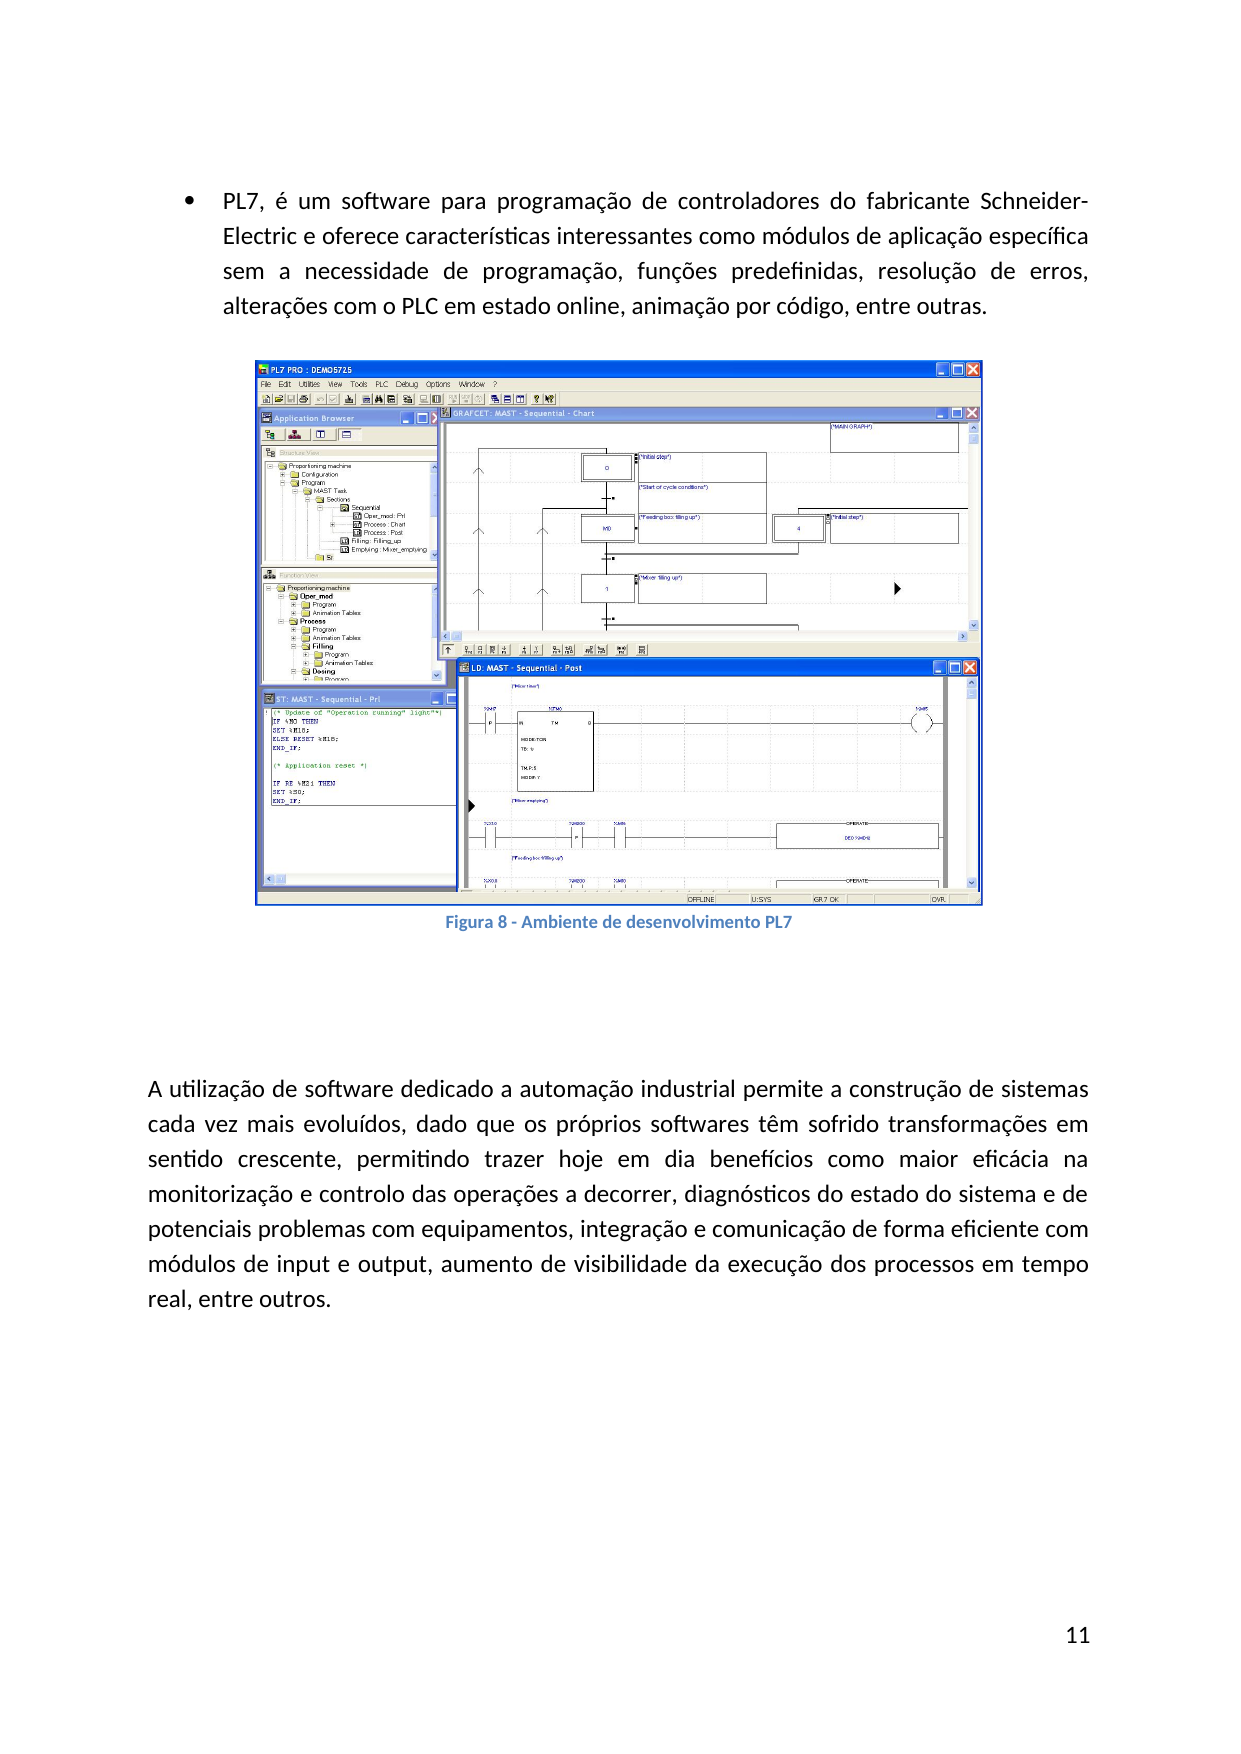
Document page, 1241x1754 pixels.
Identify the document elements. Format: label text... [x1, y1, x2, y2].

text A utilização de software dedicado a automação industrial permite a construção de sistemas cada vez mais evoluídos, dado que os próprios softwares têm sofrido transformações em sentido crescente, permitindo trazer hoje em dia benefícios como maior eficácia na monitorização e controlo das operações a decorrer, diagnósticos do estado do sistema e de potenciais problemas com equipamentos, integração e comunicação de forma eficiente com módulos de input e output, aumento de visibilidade da execução dos processos em tempo real, entre outros. [148, 1073, 1090, 1313]
picture [255, 360, 983, 906]
list PL7, é um software para programação de controladores do fabricante Schneider-Electric e oferece características interessantes como módulos de aplicação específica sem a necessidade de programação, funções predefinidas, resolução de erros, alterações com o PLC em estado online, animação por código, entre outras. [185, 185, 1090, 321]
